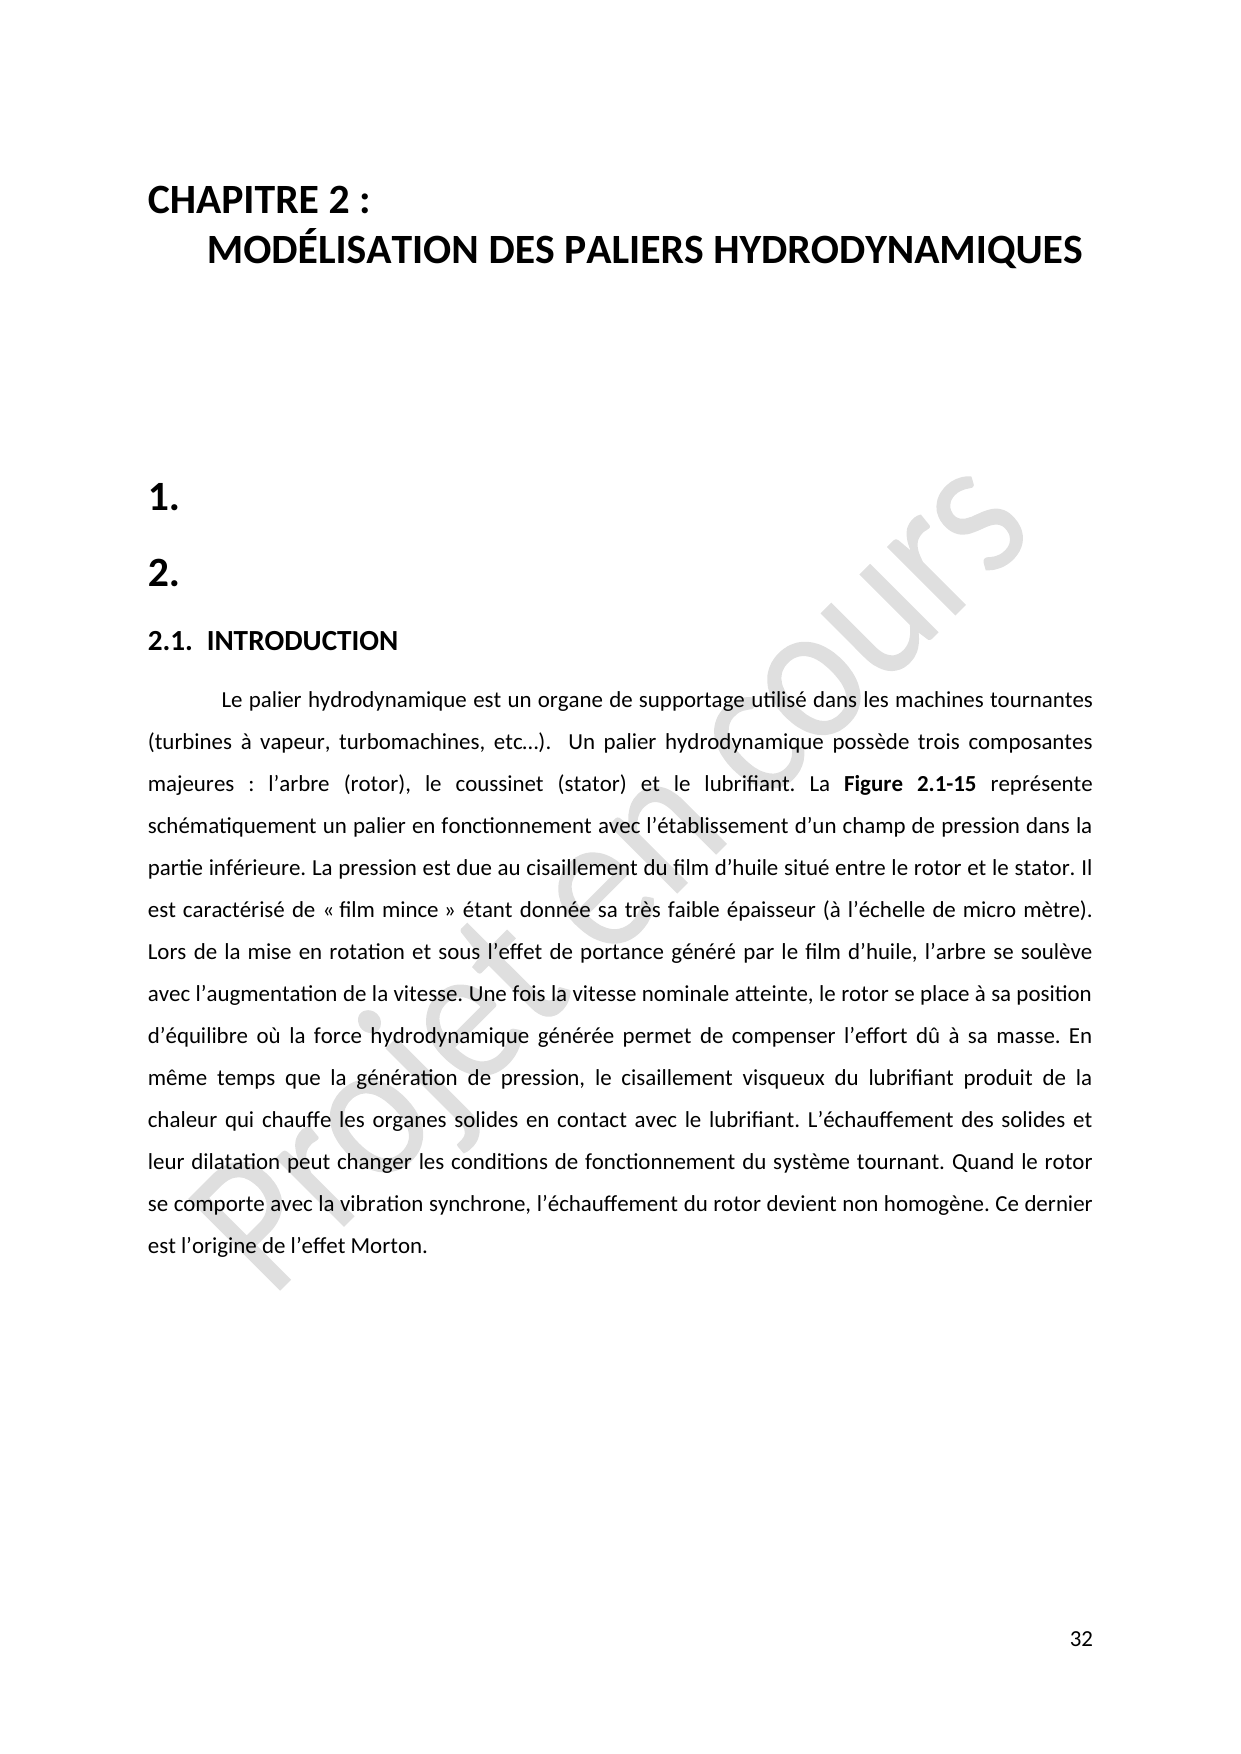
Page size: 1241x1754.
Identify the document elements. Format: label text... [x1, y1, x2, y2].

subtitle Introduction [148, 622, 1093, 657]
subtitle Chapitre 2 : Modélisation des paliers hydrodynamiques [148, 173, 1093, 274]
